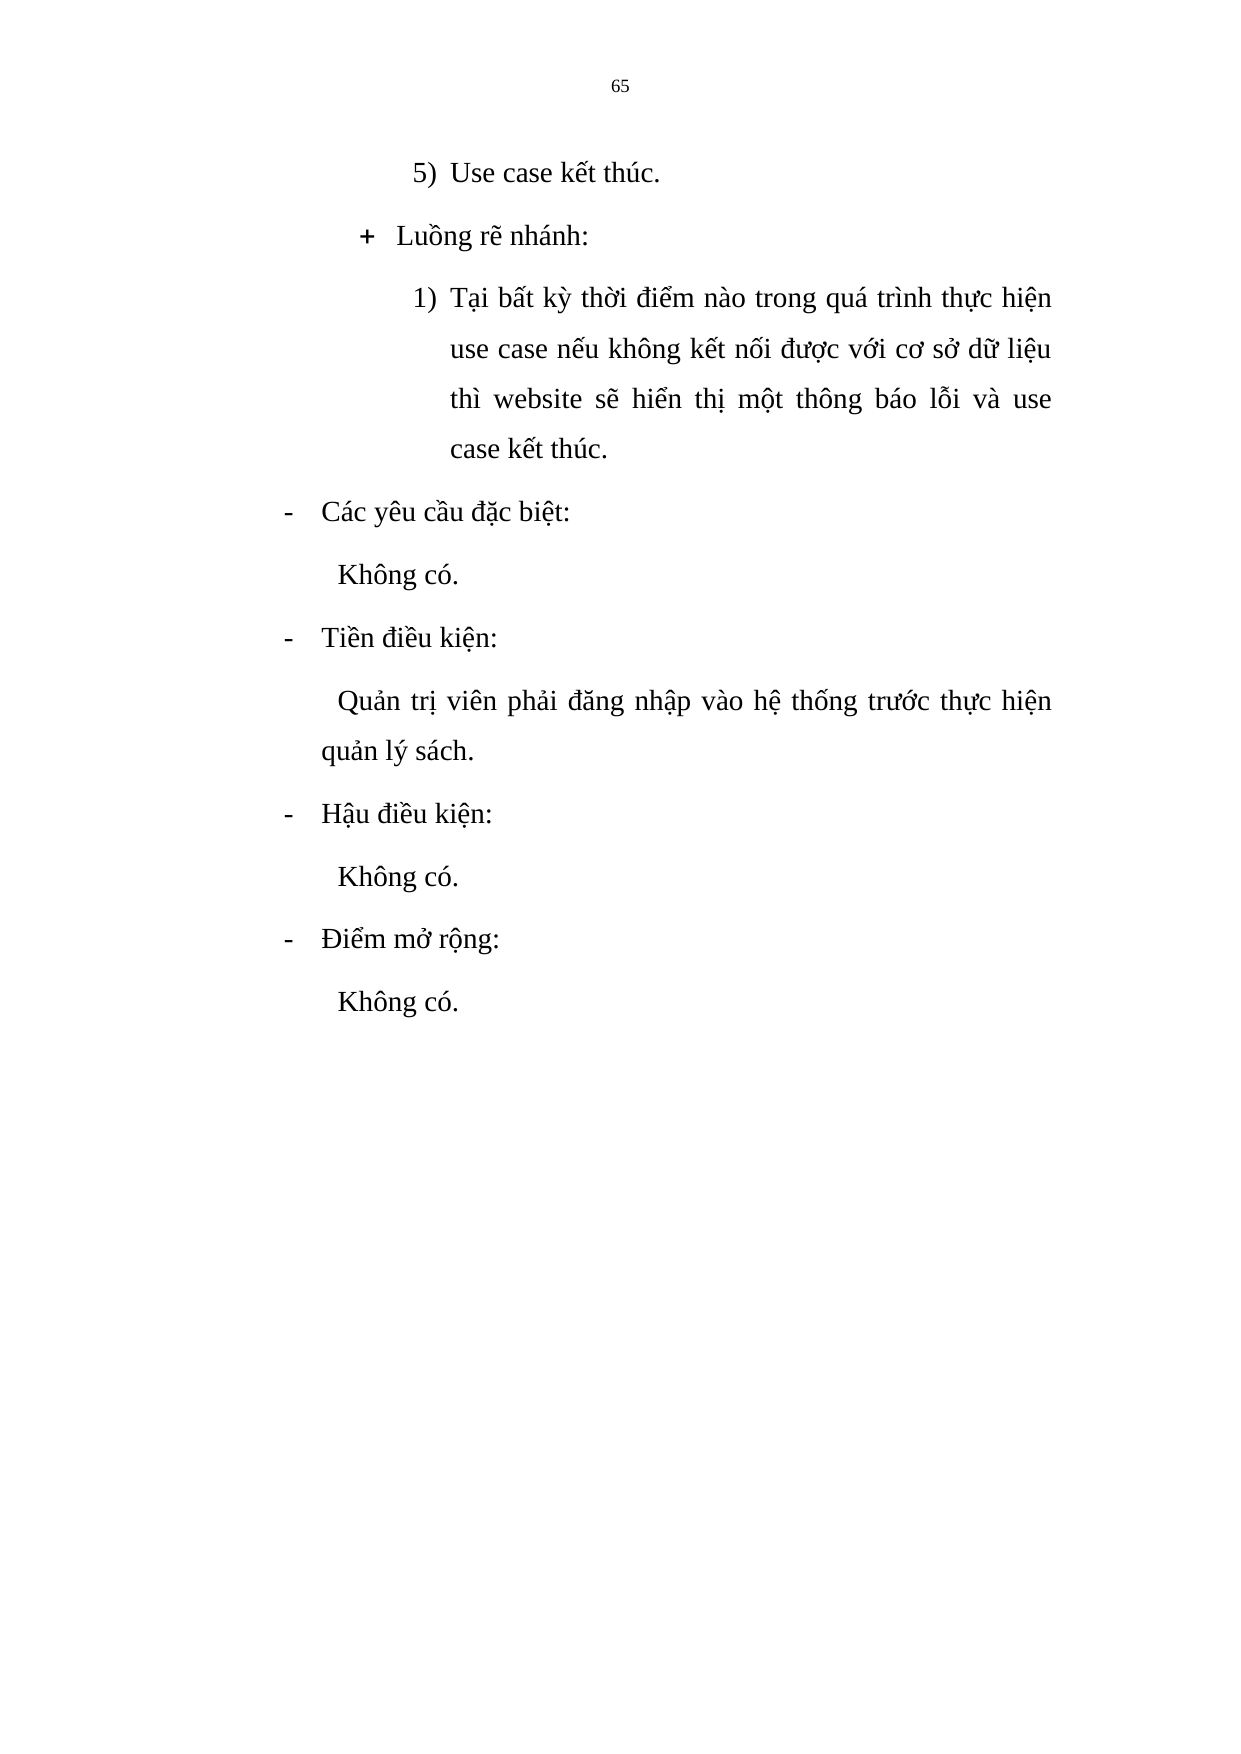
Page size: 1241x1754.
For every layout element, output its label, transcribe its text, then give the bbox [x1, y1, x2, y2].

text Không có. [321, 859, 1053, 892]
text Không có. [337, 557, 1053, 591]
list Tại bất kỳ thời điểm nào trong quá trình thực hiện use case nếu không kết nối được với cơ sở dữ liệu thì website sẽ hiển thị một thông báo lỗi và use case kết thúc. [412, 281, 1053, 465]
list Các yêu cầu đặc biệt: [284, 494, 1053, 528]
text Quản trị viên phải đăng nhập vào hệ thống trước thực hiện quản lý sách. [321, 683, 1053, 767]
list Hậu điều kiện: [284, 796, 1053, 829]
list Tiền điều kiện: [284, 620, 1053, 653]
text Không có. [321, 984, 1053, 1018]
list Điểm mở rộng: [284, 921, 1053, 955]
text Use case kết thúc. [412, 155, 1053, 188]
list Luồng rẽ nhánh: [359, 218, 1053, 251]
